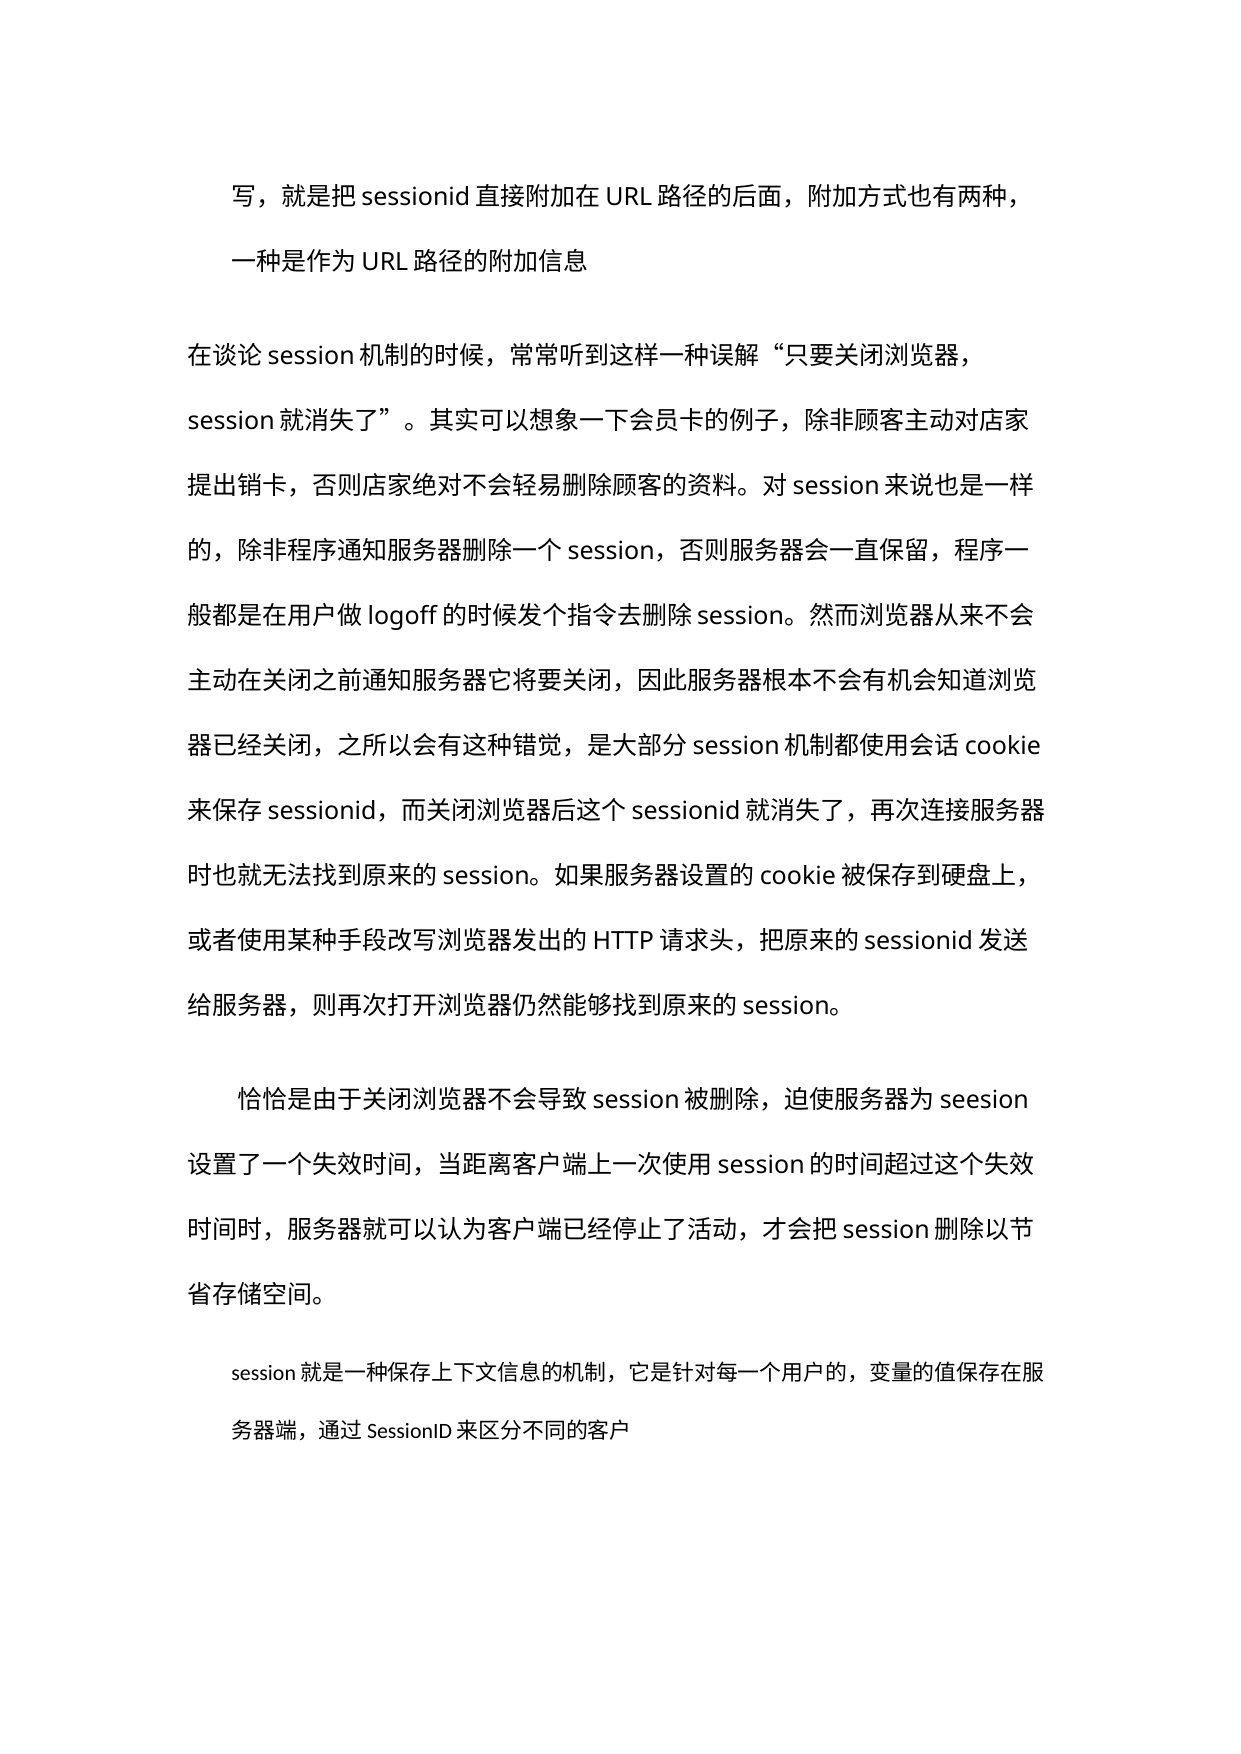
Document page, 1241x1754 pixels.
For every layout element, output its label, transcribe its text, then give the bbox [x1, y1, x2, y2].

text 在谈论session机制的时候，常常听到这样一种误解“只要关闭浏览器，session就消失了”。其实可以想象一下会员卡的例子，除非顾客主动对店家提出销卡，否则店家绝对不会轻易删除顾客的资料。对session来说也是一样的，除非程序通知服务器删除一个session，否则服务器会一直保留，程序一般都是在用户做logoff的时候发个指令去删除session。然而浏览器从来不会主动在关闭之前通知服务器它将要关闭，因此服务器根本不会有机会知道浏览器已经关闭，之所以会有这种错觉，是大部分session机制都使用会话cookie来保存sessionid，而关闭浏览器后这个sessionid就消失了，再次连接服务器时也就无法找到原来的session。如果服务器设置的cookie被保存到硬盘上，或者使用某种手段改写浏览器发出的HTTP请求头，把原来的sessionid发送给服务器，则再次打开浏览器仍然能够找到原来的session。 [187, 321, 1053, 1036]
list session就是一种保存上下文信息的机制，它是针对每一个用户的，变量的值保存在服务器端，通过SessionID来区分不同的客户 [231, 1354, 1053, 1445]
text 恰恰是由于关闭浏览器不会导致session被删除，迫使服务器为seesion设置了一个失效时间，当距离客户端上一次使用session的时间超过这个失效时间时，服务器就可以认为客户端已经停止了活动，才会把session删除以节省存储空间。 [187, 1065, 1053, 1325]
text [231, 162, 1053, 292]
